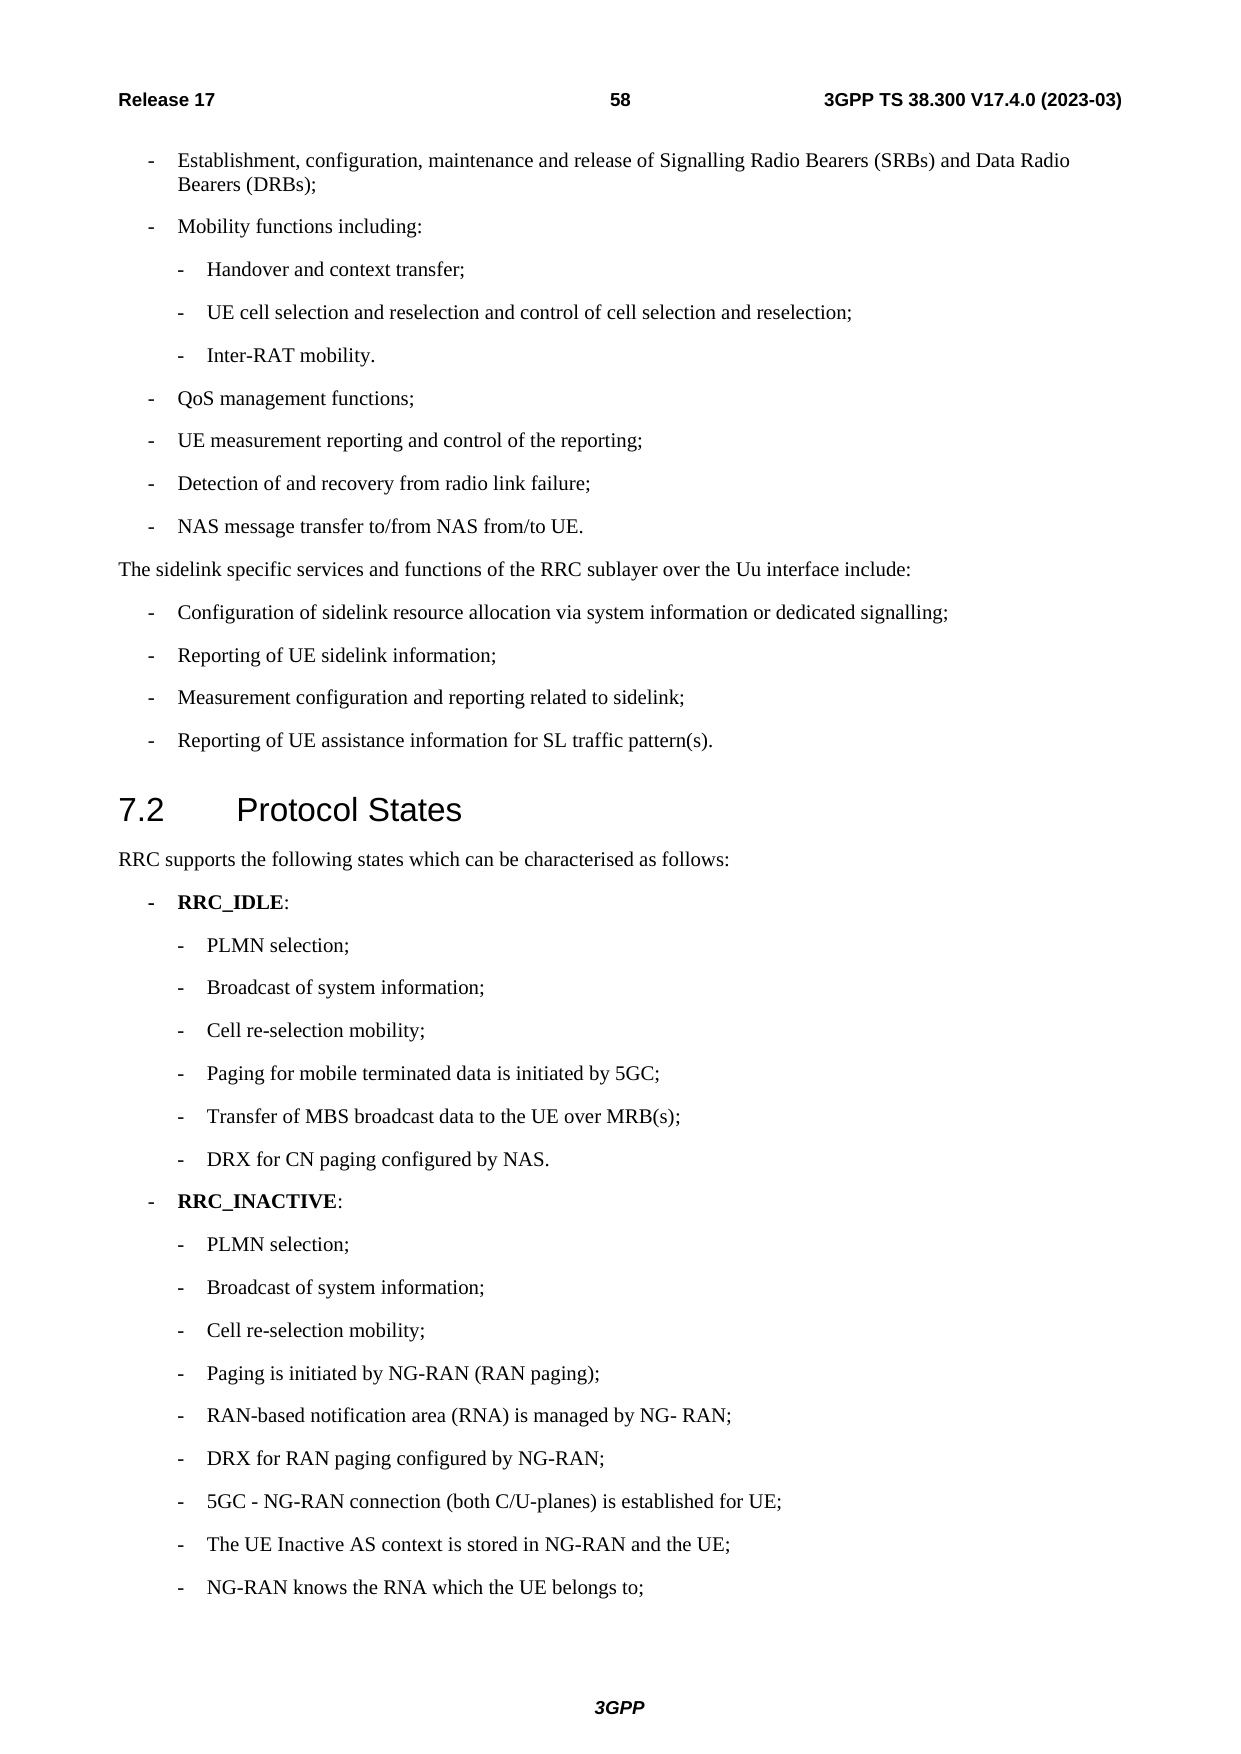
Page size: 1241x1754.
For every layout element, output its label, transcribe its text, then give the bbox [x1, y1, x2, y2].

text - Cell re-selection mobility; [177, 1018, 1122, 1042]
text - Paging for mobile terminated data is initiated by 5GC; [177, 1061, 1122, 1085]
text - Establishment, configuration, maintenance and release of Signalling Radio Bearers (SRBs) and Data Radio Bearers (DRBs); [148, 147, 1122, 196]
text - Transfer of MBS broadcast data to the UE over MRB(s); [177, 1104, 1122, 1128]
text - QoS management functions; [148, 386, 1122, 410]
text - Configuration of sidelink resource allocation via system information or dedicated signalling; [148, 600, 1122, 624]
text RRC supports the following states which can be characterised as follows: [118, 847, 1122, 871]
text - Mobility functions including: [148, 214, 1122, 238]
text - NAS message transfer to/from NAS from/to UE. [148, 514, 1122, 538]
text - UE cell selection and reselection and control of cell selection and reselection; [177, 300, 1122, 324]
text - 5GC - NG-RAN connection (both C/U-planes) is established for UE; [177, 1489, 1122, 1513]
text - NG-RAN knows the RNA which the UE belongs to; [177, 1575, 1122, 1599]
text - Broadcast of system information; [177, 1275, 1122, 1299]
text - RAN-based notification area (RNA) is managed by NG- RAN; [177, 1403, 1122, 1427]
text - The UE Inactive AS context is stored in NG-RAN and the UE; [177, 1532, 1122, 1556]
text - PLMN selection; [177, 1232, 1122, 1256]
text - Inter-RAT mobility. [177, 343, 1122, 367]
text - DRX for CN paging configured by NAS. [177, 1147, 1122, 1171]
subtitle 7.2 Protocol States [118, 790, 1122, 828]
text - Paging is initiated by NG-RAN (RAN paging); [177, 1361, 1122, 1385]
text - Reporting of UE assistance information for SL traffic pattern(s). [148, 728, 1122, 752]
text - RRC_INACTIVE: [148, 1189, 1122, 1213]
text - Handover and context transfer; [177, 257, 1122, 281]
text The sidelink specific services and functions of the RRC sublayer over the Uu interface include: [118, 557, 1122, 581]
text - Detection of and recovery from radio link failure; [148, 471, 1122, 495]
text - DRX for RAN paging configured by NG-RAN; [177, 1446, 1122, 1470]
text - Cell re-selection mobility; [177, 1318, 1122, 1342]
text - RRC_IDLE: [148, 890, 1122, 914]
text - PLMN selection; [177, 932, 1122, 957]
text - Broadcast of system information; [177, 975, 1122, 999]
text - UE measurement reporting and control of the reporting; [148, 428, 1122, 452]
text - Measurement configuration and reporting related to sidelink; [148, 685, 1122, 709]
text - Reporting of UE sidelink information; [148, 642, 1122, 667]
